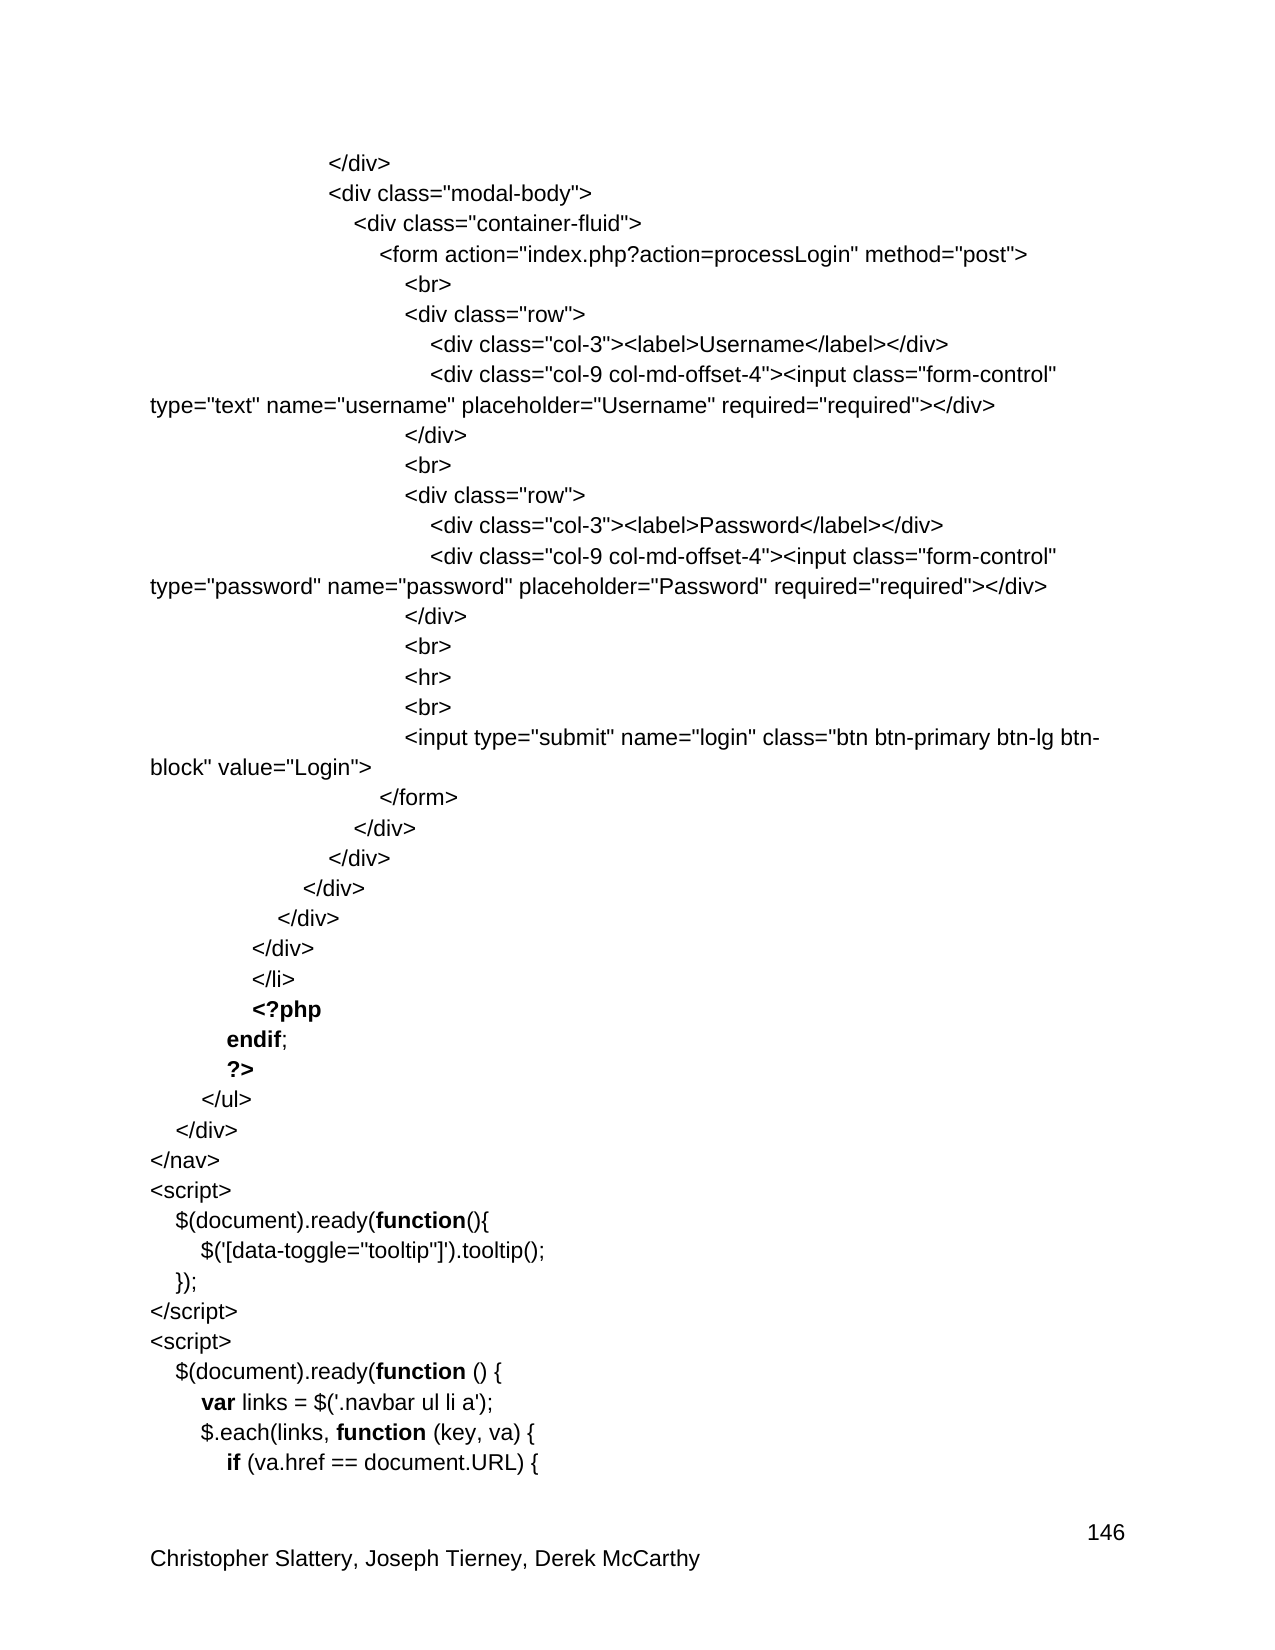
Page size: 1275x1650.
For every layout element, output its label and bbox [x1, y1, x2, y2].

text [150, 150, 1125, 1475]
